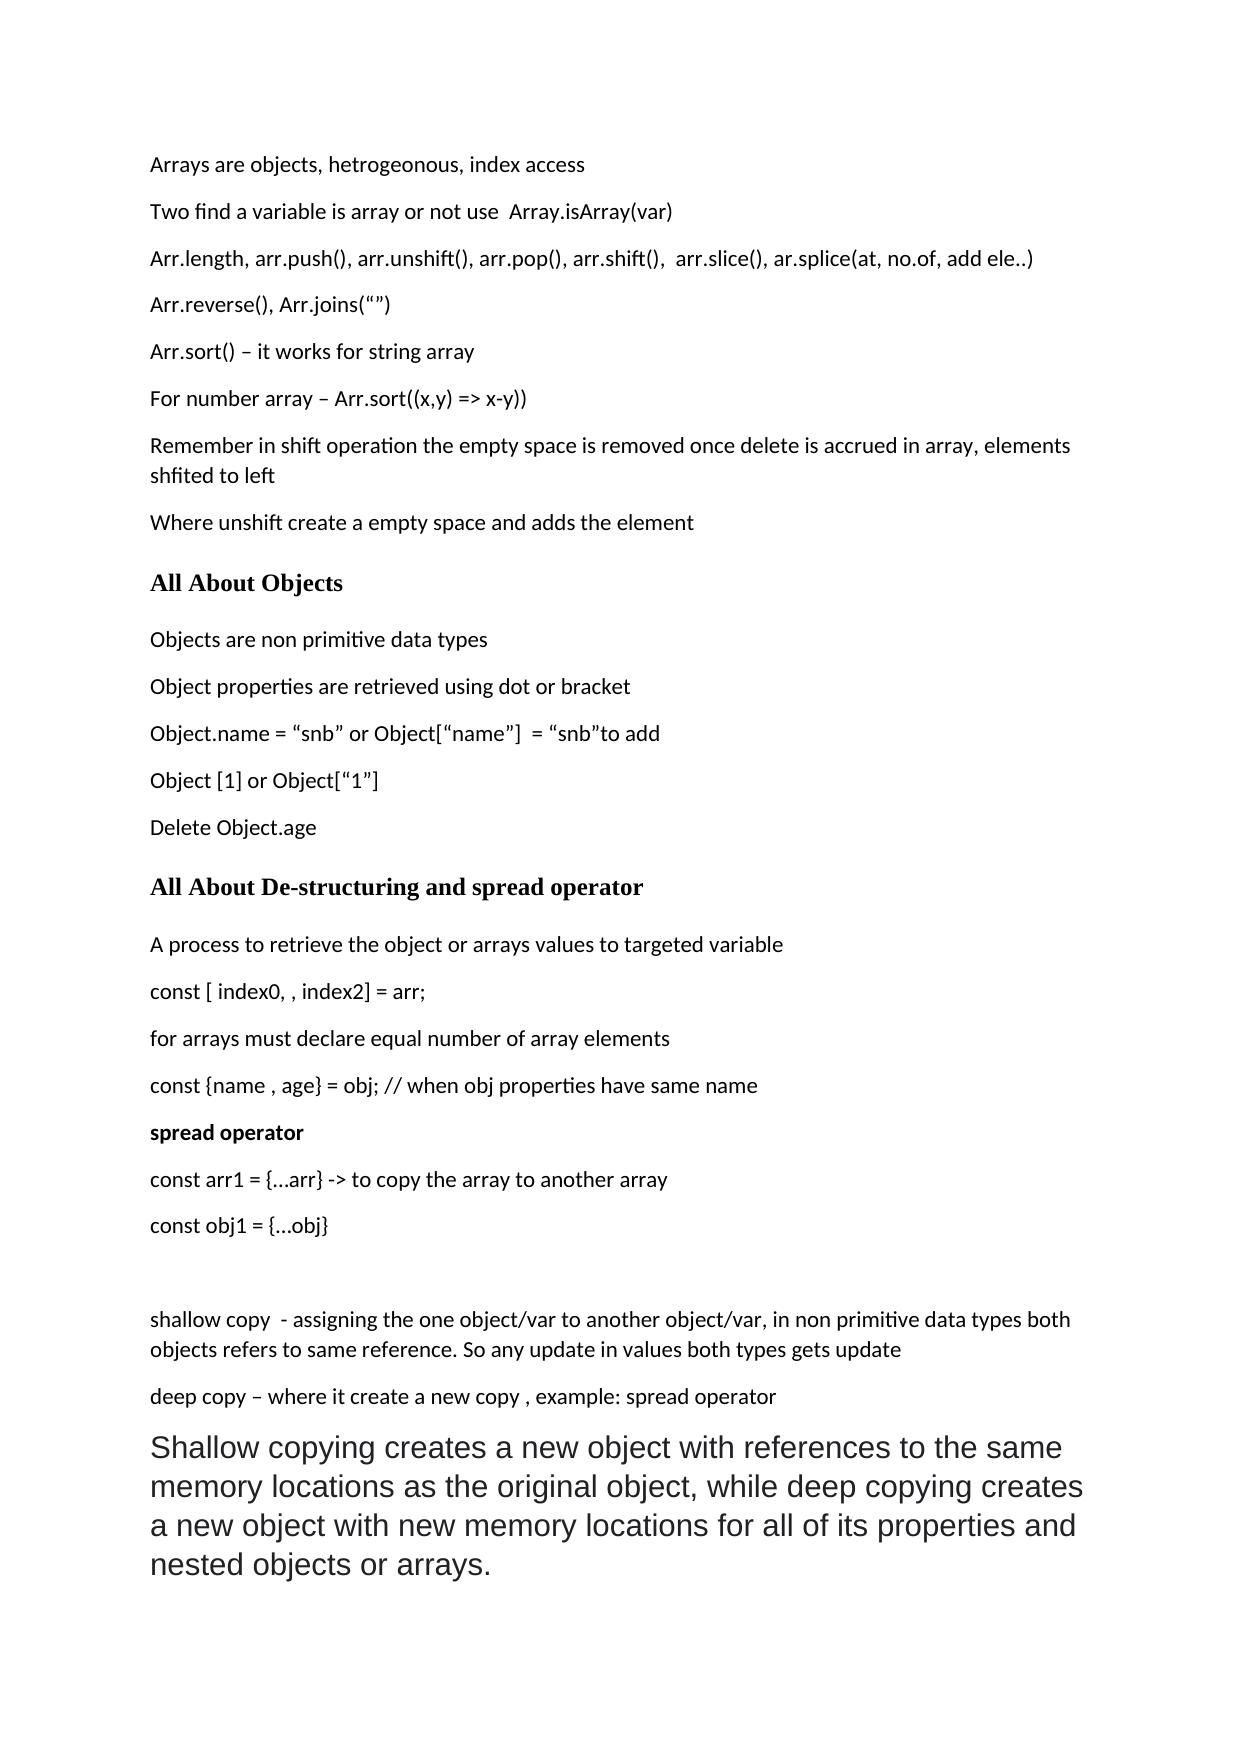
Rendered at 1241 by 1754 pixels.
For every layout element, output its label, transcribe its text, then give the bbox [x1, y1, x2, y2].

text Delete Object.age [150, 813, 1090, 841]
text Two find a variable is array or not use Array.isArray(var) [150, 197, 1090, 225]
text const [ index0, , index2] = arr; [150, 977, 1090, 1005]
text shallow copy - assigning the one object/var to another object/var, in non primitive data types both objects refers to same reference. So any update in values both types gets update [150, 1305, 1090, 1364]
text A process to retrieve the object or arrays values to targeted variable [150, 930, 1090, 958]
text Object.name = “snb” or Object[“name”] = “snb”to add [150, 719, 1090, 747]
text const {name , age} = obj; // when obj properties have same name [150, 1071, 1090, 1099]
text Objects are non primitive data types [150, 626, 1090, 654]
text Shallow copying creates a new object with references to the same memory locations as the original object, while deep copying creates a new object with new memory locations for all of its properties and nested objects or arrays. [150, 1429, 1090, 1582]
text deep copy – where it create a new copy , example: spread operator [150, 1382, 1090, 1411]
text Object properties are retrieved using dot or bracket [150, 672, 1090, 701]
text Arr.sort() – it works for string array [150, 337, 1090, 366]
text const obj1 = {…obj} [150, 1212, 1090, 1240]
text Remember in shift operation the empty space is removed once delete is accrued in array, elements shfited to left [150, 431, 1090, 489]
subtitle All About Objects [150, 568, 1090, 596]
text Object [1] or Object[“1”] [150, 766, 1090, 794]
text Arrays are objects, hetrogeonous, index access [150, 150, 1090, 178]
text Arr.reverse(), Arr.joins(“”) [150, 291, 1090, 319]
text const arr1 = {…arr} -> to copy the array to another array [150, 1165, 1090, 1193]
text For number array – Arr.sort((x,y) => x-y)) [150, 384, 1090, 412]
text for arrays must declare equal number of array elements [150, 1024, 1090, 1052]
text Where unshift create a empty space and adds the element [150, 508, 1090, 536]
text spread operator [150, 1118, 1090, 1146]
text Arr.length, arr.push(), arr.unshift(), arr.pop(), arr.shift(), arr.slice(), ar.splice(at, no.of, add ele..) [150, 244, 1090, 272]
subtitle All About De-structuring and spread operator [150, 872, 1090, 901]
